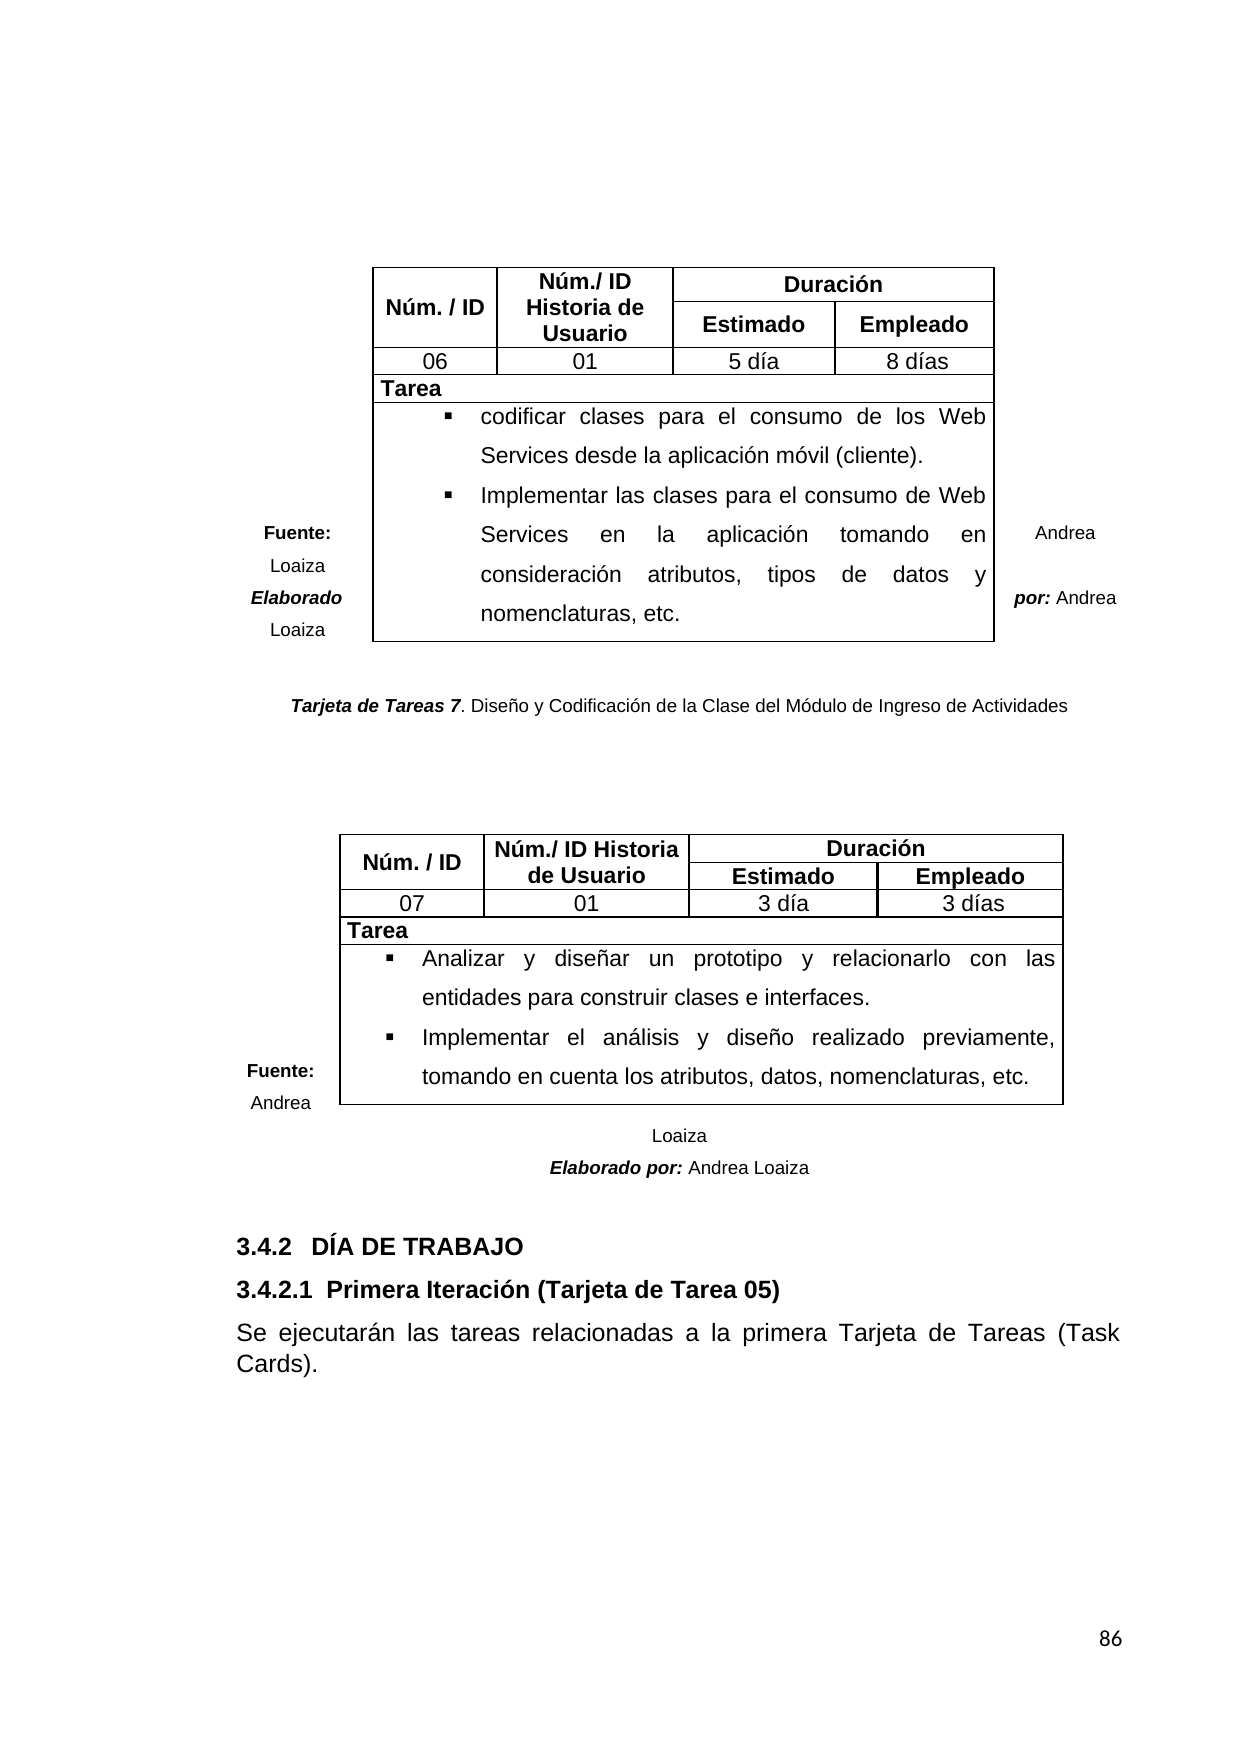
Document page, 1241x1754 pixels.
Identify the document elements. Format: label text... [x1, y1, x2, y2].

table_header Núm. / ID [374, 268, 496, 347]
table_cell Empleado [879, 863, 1062, 889]
table_header Núm./ ID Historia de Usuario [485, 835, 688, 889]
table_cell Tarea [374, 375, 993, 402]
table_header Duración [690, 835, 1062, 862]
table_cell 07 [341, 890, 483, 916]
table_cell Analizar y diseñar un prototipo y relacionarlo con las entidades para construir clases e interfaces. Implementar el análisis y diseño realizado previamente, tomando en cuenta los atributos, datos, nomenclaturas, etc. [341, 945, 1062, 1104]
table_header Duración [674, 268, 993, 301]
table_cell 3 día [690, 890, 876, 916]
table_header Núm. / ID [341, 835, 483, 889]
table_header Núm./ ID Historia de Usuario [498, 268, 672, 347]
table_cell 8 días [836, 348, 993, 374]
table_cell Tarea [341, 918, 1062, 944]
text Elaborado por: Andrea Loaiza [236, 587, 372, 641]
text Fuente: Andrea Loaiza [236, 1060, 1122, 1146]
table_cell codificar clases para el consumo de los Web Services desde la aplicación móvil (cliente). Implementar las clases para el consumo de Web Services en la aplicación tomando en consideración atributos, tipos de datos y nomenclaturas, etc. [374, 403, 993, 641]
table_cell 3 días [879, 890, 1062, 916]
table_cell Estimado [690, 863, 876, 889]
text Fuente: Andrea Loaiza [236, 522, 372, 576]
table_cell 5 día [674, 348, 834, 374]
text Elaborado por: Andrea Loaiza [995, 587, 1122, 641]
table_cell Estimado [674, 302, 834, 347]
table_cell 01 [498, 348, 672, 374]
table_cell Empleado [836, 302, 993, 347]
text Tarjeta de Tareas 7. Diseño y Codificación de la Clase del Módulo de Ingreso de Actividades [236, 694, 1122, 716]
table_cell 01 [485, 890, 688, 916]
text Fuente: Andrea Loaiza [995, 522, 1122, 576]
subtitle DÍA DE TRABAJO [236, 1232, 1122, 1261]
subtitle Primera Iteración (Tarjeta de Tarea 05) [236, 1275, 1122, 1304]
table_cell 06 [374, 348, 496, 374]
text Se ejecutarán las tareas relacionadas a la primera Tarjeta de Tareas (Task Cards). [236, 1318, 1122, 1378]
text Elaborado por: Andrea Loaiza [236, 1157, 1122, 1178]
